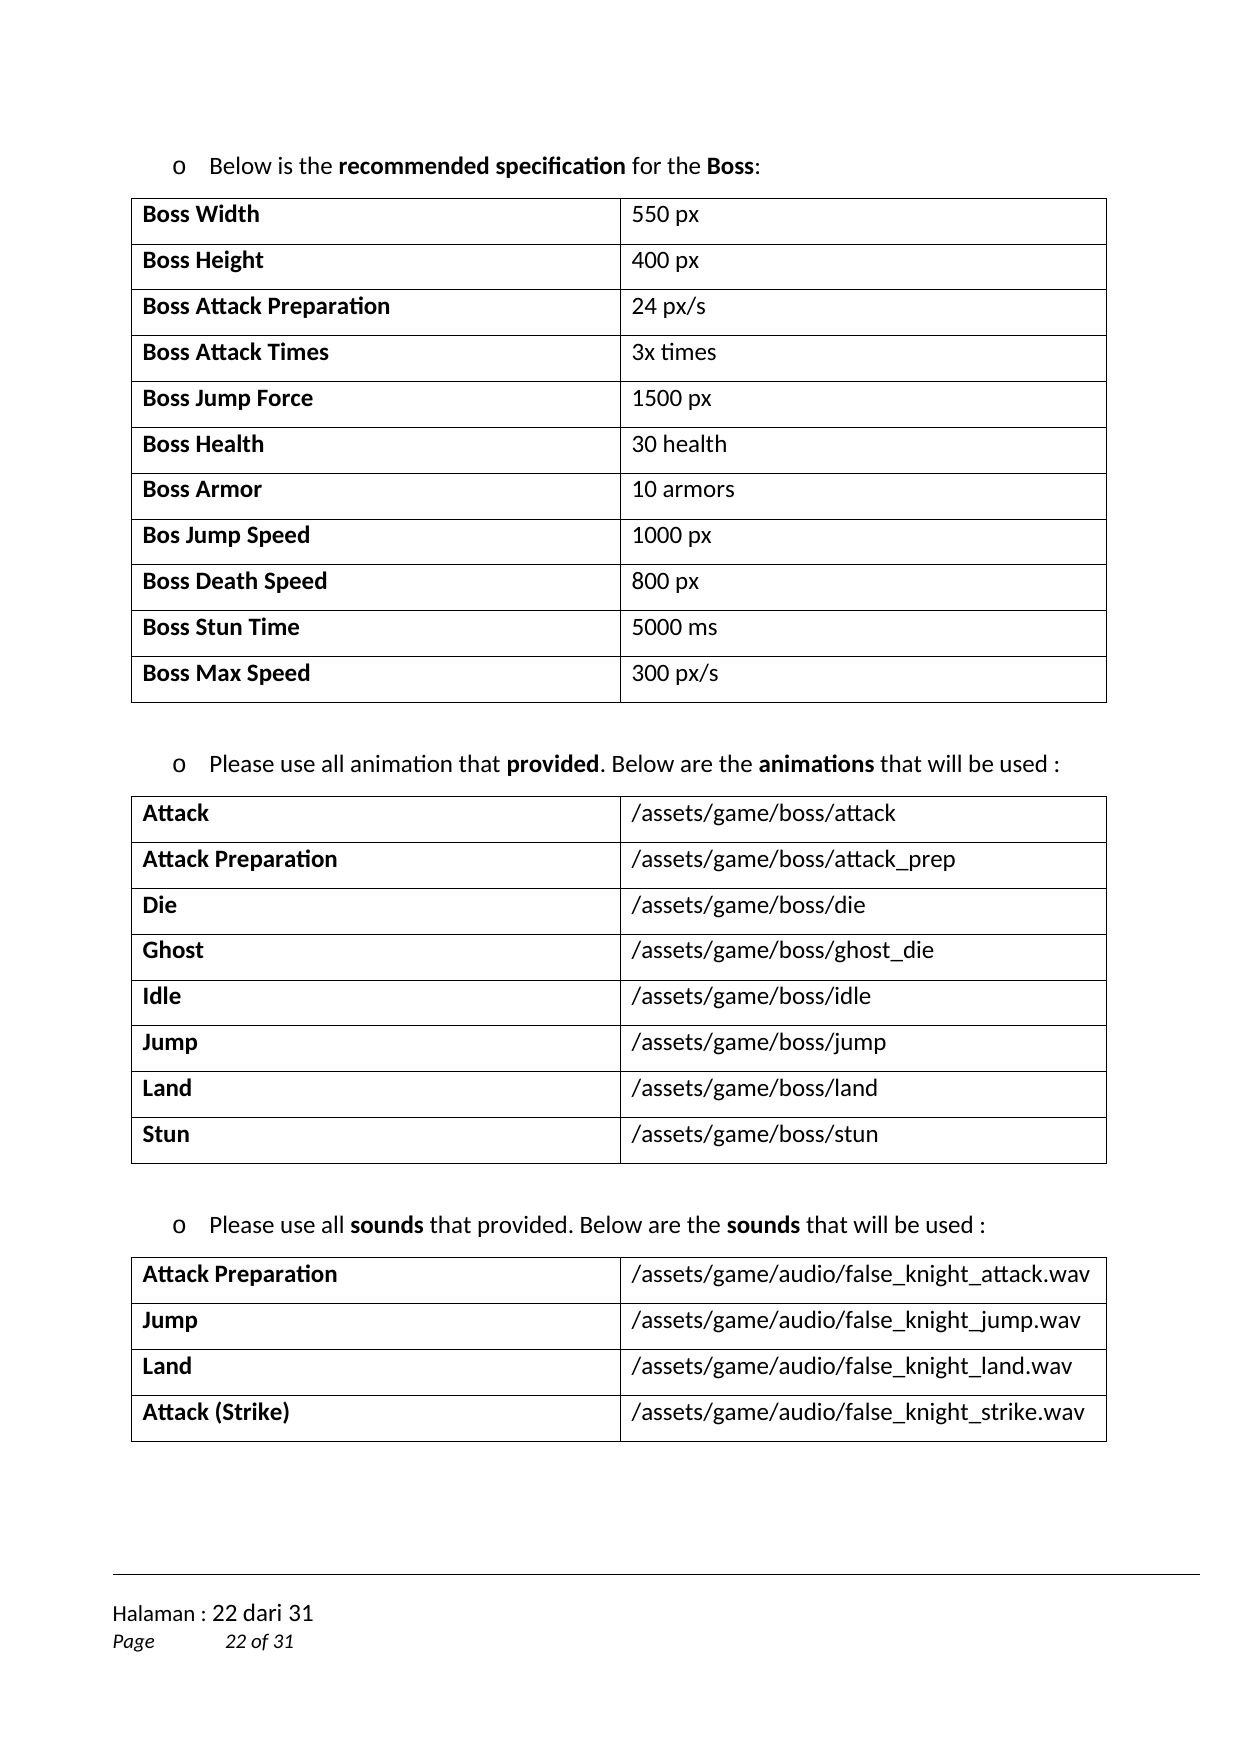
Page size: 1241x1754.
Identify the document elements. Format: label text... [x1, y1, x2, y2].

table_cell Boss Attack Preparation [132, 290, 620, 335]
table_cell Boss Attack Times [132, 336, 620, 381]
table_cell Ghost [132, 935, 620, 979]
table_header /assets/game/audio/false_knight_attack.wav [621, 1258, 1106, 1303]
table_cell Boss Max Speed [132, 657, 620, 702]
table_cell /assets/game/boss/attack_prep [621, 843, 1106, 888]
table_cell Land [132, 1072, 620, 1117]
table_cell Attack (Strike) [132, 1396, 620, 1441]
table_cell Jump [132, 1304, 620, 1349]
table_cell Boss Armor [132, 474, 620, 518]
table_cell /assets/game/audio/false_knight_land.wav [621, 1350, 1106, 1395]
table_header 550 px [621, 199, 1106, 243]
table_cell 3x times [621, 336, 1106, 381]
table_cell 1000 px [621, 520, 1106, 564]
table_cell /assets/game/boss/land [621, 1072, 1106, 1117]
table_cell /assets/game/audio/false_knight_jump.wav [621, 1304, 1106, 1349]
table_cell Attack Preparation [132, 843, 620, 888]
table_cell /assets/game/audio/false_knight_strike.wav [621, 1396, 1106, 1441]
table_cell Boss Death Speed [132, 565, 620, 610]
table_cell /assets/game/boss/ghost_die [621, 935, 1106, 979]
table_cell /assets/game/boss/die [621, 889, 1106, 934]
table_cell Land [132, 1350, 620, 1395]
table_header Attack [132, 797, 620, 842]
table_cell Boss Jump Force [132, 382, 620, 427]
table_cell Boss Stun Time [132, 611, 620, 656]
table_cell /assets/game/boss/stun [621, 1118, 1106, 1163]
table_cell 24 px/s [621, 290, 1106, 335]
table_cell Stun [132, 1118, 620, 1163]
list Please use all animation that provided. Below are the animations that will be used : [172, 748, 1128, 780]
list Below is the recommended specification for the Boss: [172, 150, 1128, 182]
table_cell Boss Health [132, 428, 620, 473]
table_cell 30 health [621, 428, 1106, 473]
table_cell 10 armors [621, 474, 1106, 518]
table_header Attack Preparation [132, 1258, 620, 1303]
table_cell Idle [132, 981, 620, 1025]
table_cell Boss Height [132, 245, 620, 289]
table_cell Jump [132, 1026, 620, 1071]
table_cell /assets/game/boss/jump [621, 1026, 1106, 1071]
table_cell /assets/game/boss/idle [621, 981, 1106, 1025]
list Please use all sounds that provided. Below are the sounds that will be used : [172, 1209, 1128, 1241]
table_header /assets/game/boss/attack [621, 797, 1106, 842]
table_cell 5000 ms [621, 611, 1106, 656]
table_cell 800 px [621, 565, 1106, 610]
table_header Boss Width [132, 199, 620, 243]
table_cell 1500 px [621, 382, 1106, 427]
table_cell 300 px/s [621, 657, 1106, 702]
table_cell Bos Jump Speed [132, 520, 620, 564]
table_cell Die [132, 889, 620, 934]
table_cell 400 px [621, 245, 1106, 289]
